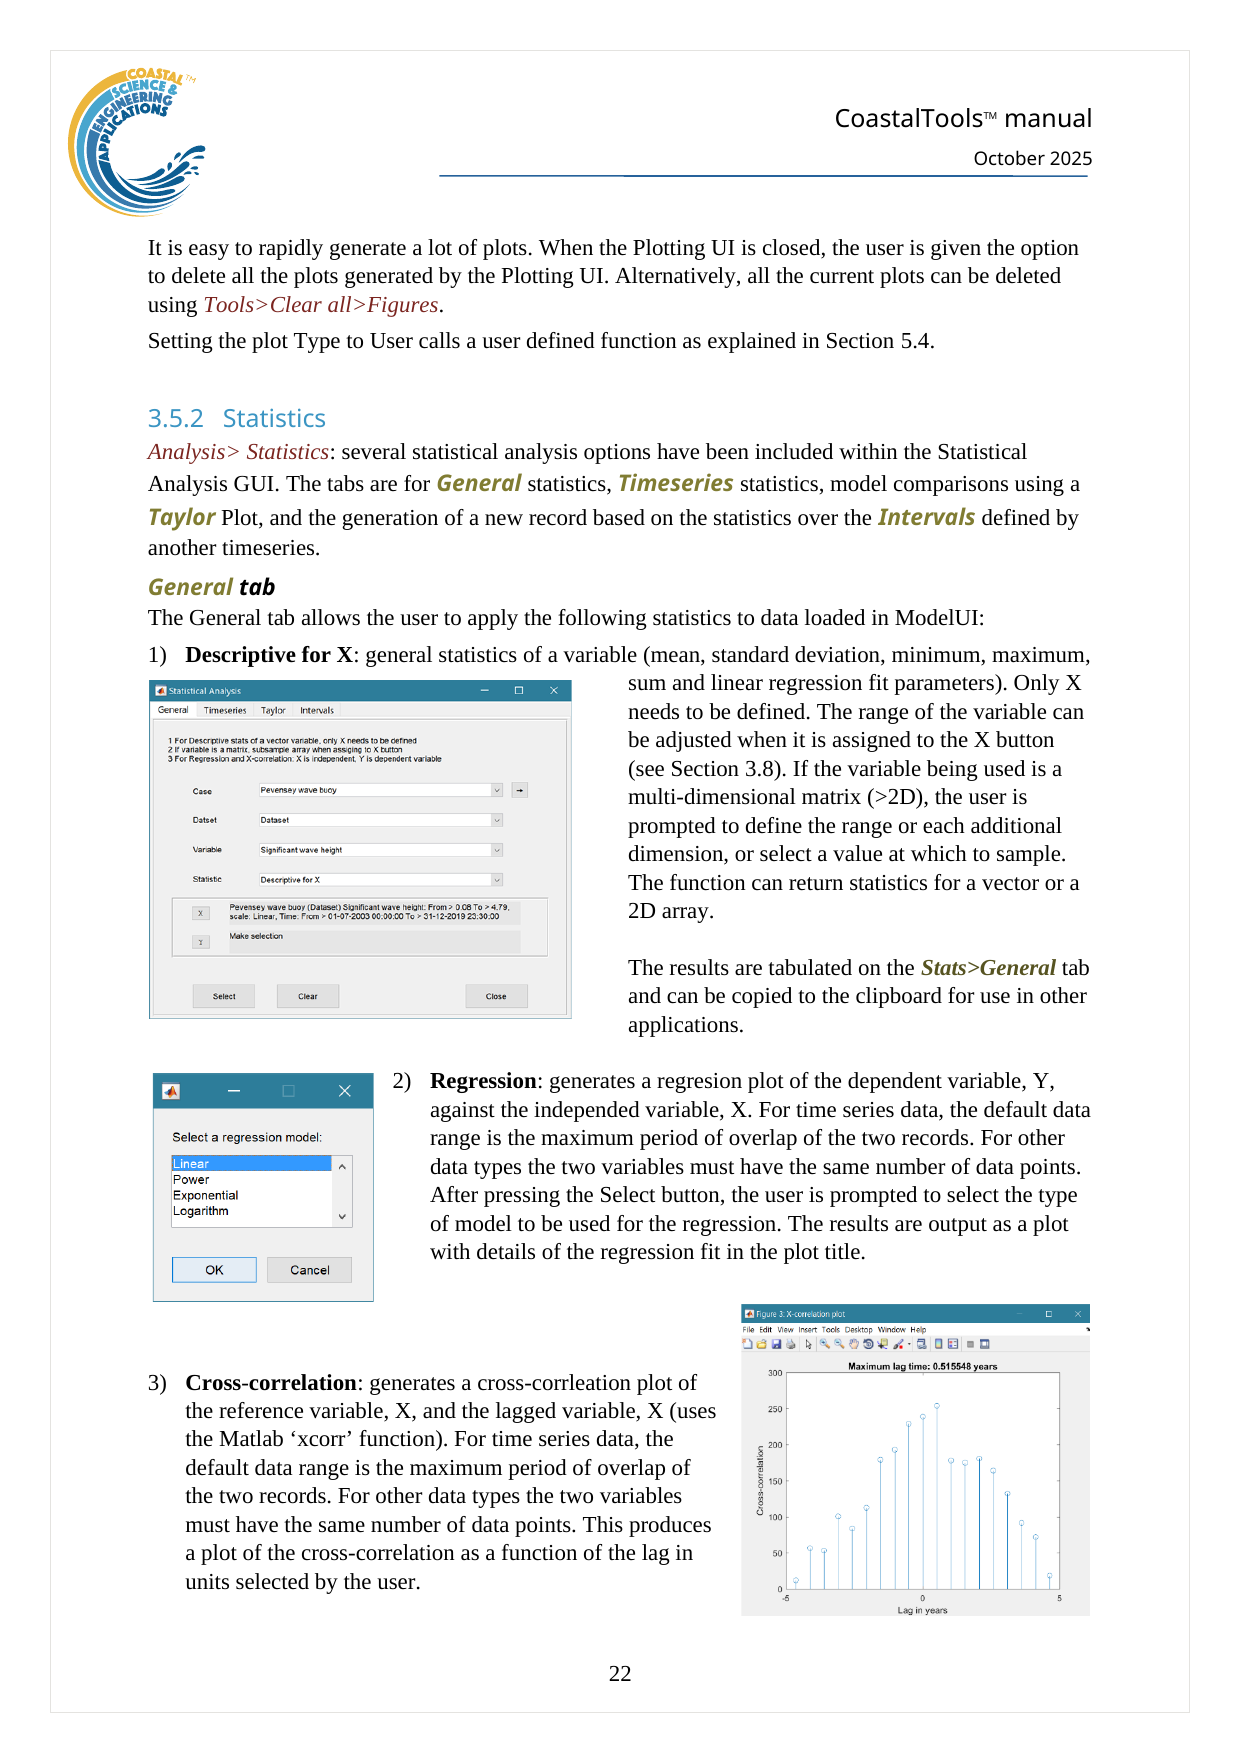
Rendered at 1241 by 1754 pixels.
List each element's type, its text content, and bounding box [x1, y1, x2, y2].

list Descriptive for X: general statistics of a variable (mean, standard deviation, minimum, maximum, sum and linear regression fit parameters). Only X needs to be defined. The range of the variable can be adjusted when it is assigned to the X button (see Section 3.8). If the variable being used is a multi-dimensional matrix (>2D), the user is prompted to define the range or each additional dimension, or select a value at which to sample. The function can return statistics for a vector or a 2D array. [148, 641, 1093, 923]
picture [149, 680, 572, 1019]
subtitle Statistics [148, 401, 1093, 435]
text General tab [148, 571, 1093, 602]
picture [739, 1304, 1090, 1614]
text Setting the plot Type to User calls a user defined function as explained in Section 5.4. [148, 327, 1093, 354]
text Analysis> Statistics: several statistical analysis options have been included within the Statistical Analysis GUI. The tabs are for General statistics, Timeseries statistics, model comparisons using a Taylor Plot, and the generation of a new record based on the statistics over the Intervals defined by another timeseries. [148, 438, 1093, 560]
picture [152, 1073, 374, 1302]
list Cross-correlation: generates a cross-corrleation plot of the reference variable, X, and the lagged variable, X (uses the Matlab ‘xcorr’ function). For time series data, the default data range is the maximum period of overlap of the two records. For other data types the two variables must have the same number of data points. This produces a plot of the cross-correlation as a function of the lag in units selected by the user. [148, 1369, 739, 1594]
text The General tab allows the user to apply the following statistics to data loaded in ModelUI: [148, 604, 1093, 631]
list Regression: generates a regresion plot of the dependent variable, Y, against the independed variable, X. For time series data, the default data range is the maximum period of overlap of the two records. For other data types the two variables must have the same number of data points. After pressing the Select button, the user is prompted to select the type of model to be used for the regression. The results are output as a plot with details of the regression fit in the plot title. [148, 1068, 1093, 1264]
text The results are tabulated on the Stats>General tab and can be copied to the clipboard for use in other applications. [185, 954, 1093, 1037]
text It is easy to rapidly generate a lot of plots. When the Plotting UI is closed, the user is given the option to delete all the plots generated by the Plotting UI. Alternatively, all the current plots can be deleted using Tools>Clear all>Figures. [148, 234, 1093, 317]
